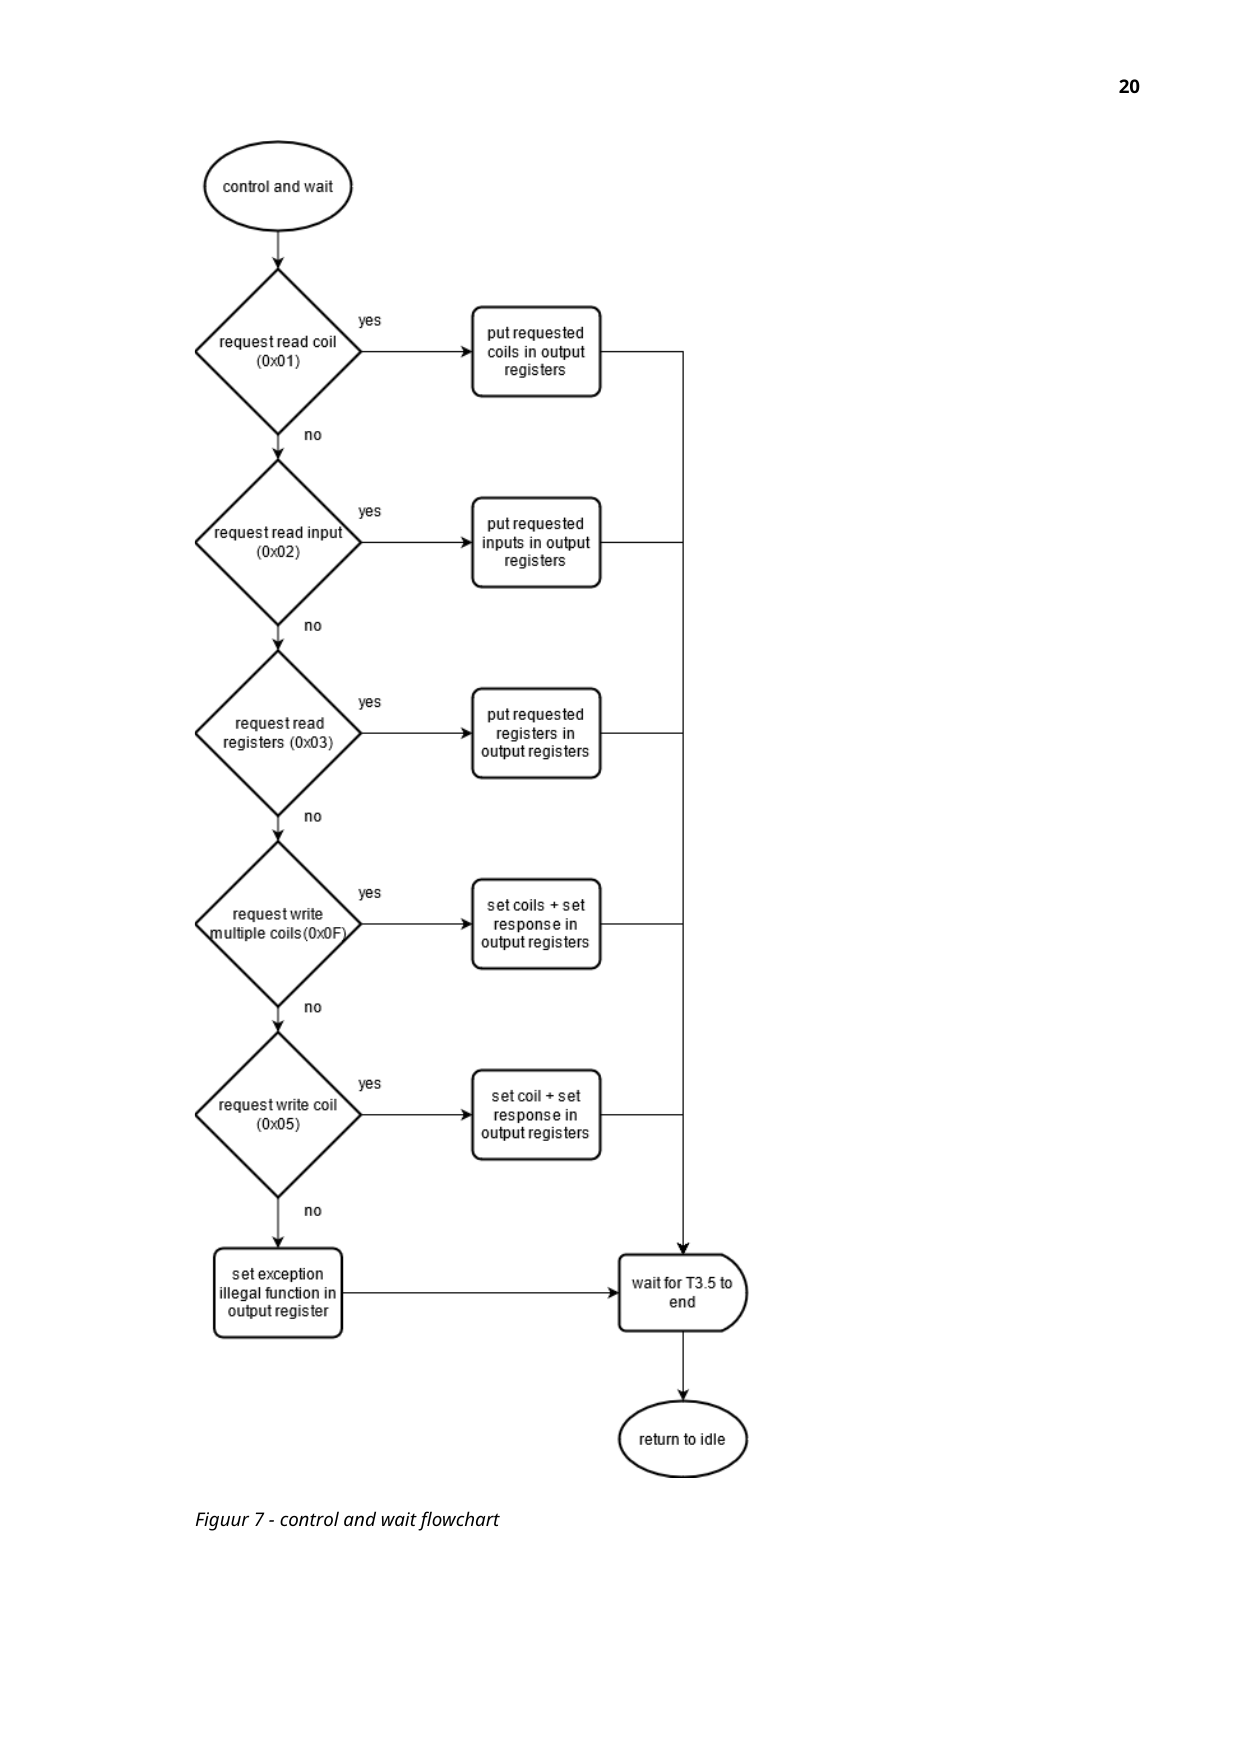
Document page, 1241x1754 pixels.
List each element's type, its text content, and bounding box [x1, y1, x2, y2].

picture [194, 140, 749, 1478]
text Figuur 7 - control and wait flowchart [195, 1507, 1122, 1532]
